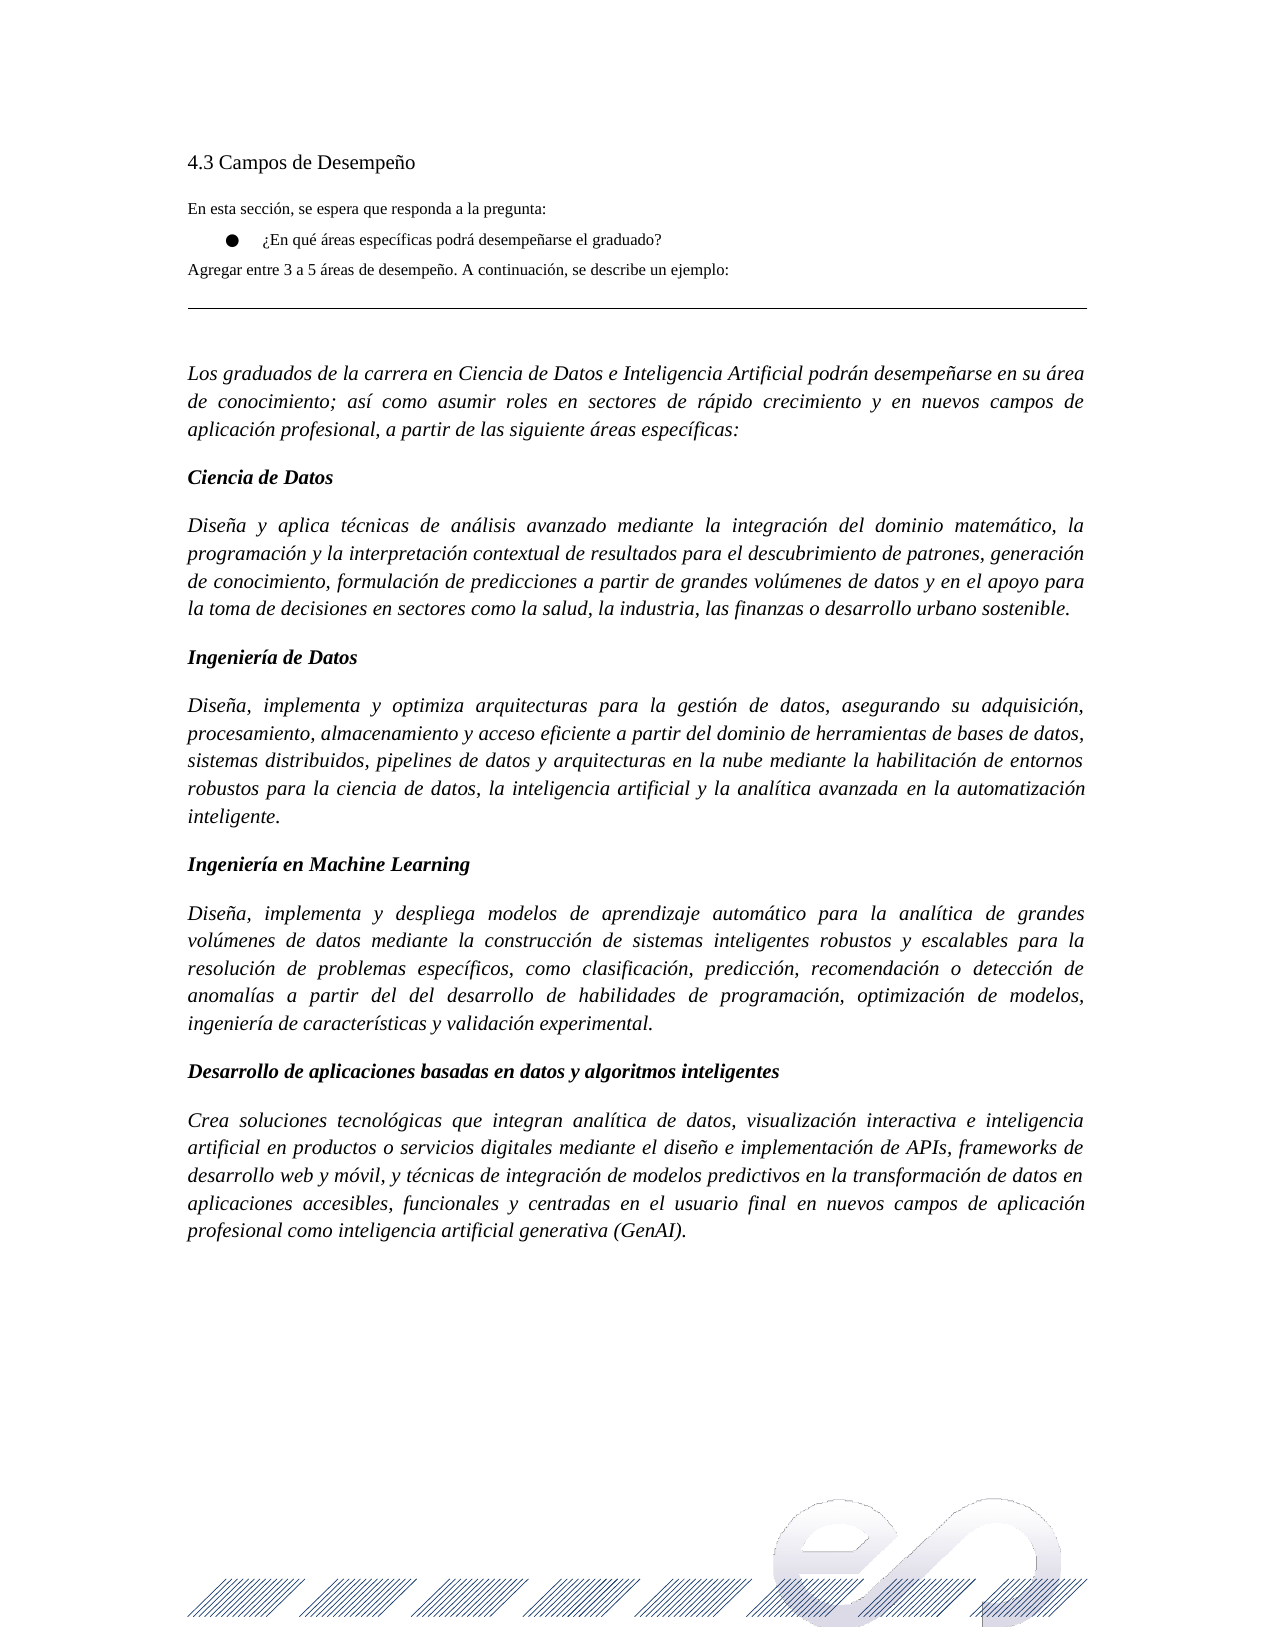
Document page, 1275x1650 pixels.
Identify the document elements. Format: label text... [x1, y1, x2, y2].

text Agregar entre 3 a 5 áreas de desempeño. A continuación, se describe un ejemplo: [187, 260, 1087, 279]
text Crea soluciones tecnológicas que integran analítica de datos, visualización interactiva e inteligencia artificial en productos o servicios digitales mediante el diseño e implementación de APIs, frameworks de desarrollo web y móvil, y técnicas de integración de modelos predictivos en la transformación de datos en aplicaciones accesibles, funcionales y centradas en el usuario final​ en nuevos campos de aplicación profesional como inteligencia artificial generativa (GenAI). [187, 1108, 1087, 1242]
text En esta sección, se espera que responda a la pregunta: [187, 198, 1087, 218]
text Ciencia de Datos [187, 465, 1087, 489]
text Los graduados de la carrera en Ciencia de Datos e Inteligencia Artificial podrán desempeñarse en su área de conocimiento; así como asumir roles en sectores de rápido crecimiento y en nuevos campos de aplicación profesional, a partir de las siguiente áreas específicas: [187, 361, 1087, 441]
list ¿En qué áreas específicas podrá desempeñarse el graduado? [225, 220, 1087, 254]
picture [772, 1496, 1061, 1627]
text Desarrollo de aplicaciones basadas en datos y algoritmos inteligentes [187, 1059, 1087, 1083]
text Diseña, implementa y despliega modelos de aprendizaje automático para la analítica de grandes volúmenes de datos mediante la construcción de sistemas inteligentes robustos y escalables para la resolución de problemas específicos, como clasificación, predicción, recomendación o detección de anomalías a partir del del desarrollo de habilidades de programación, optimización de modelos, ingeniería de características y validación experimental. [187, 900, 1087, 1035]
text 4.3 Campos de Desempeño [187, 150, 1087, 174]
text Ingeniería en Machine Learning [187, 852, 1087, 876]
text Diseña y aplica técnicas de análisis avanzado mediante la integración del dominio matemático, la programación y la interpretación contextual de resultados para el descubrimiento de patrones, generación de conocimiento, formulación de predicciones a partir de grandes volúmenes de datos y en el apoyo para la toma de decisiones en sectores como la salud, la industria, las finanzas o desarrollo urbano sostenible. [187, 513, 1087, 620]
text Diseña, implementa y optimiza arquitecturas para la gestión de datos, asegurando su adquisición, procesamiento, almacenamiento y acceso eficiente a partir del dominio de herramientas de bases de datos, sistemas distribuidos, pipelines de datos y arquitecturas en la nube mediante la habilitación de entornos robustos para la ciencia de datos, la inteligencia artificial y la analítica avanzada​ en la automatización inteligente. [187, 693, 1087, 828]
text Ingeniería de Datos [187, 645, 1087, 669]
